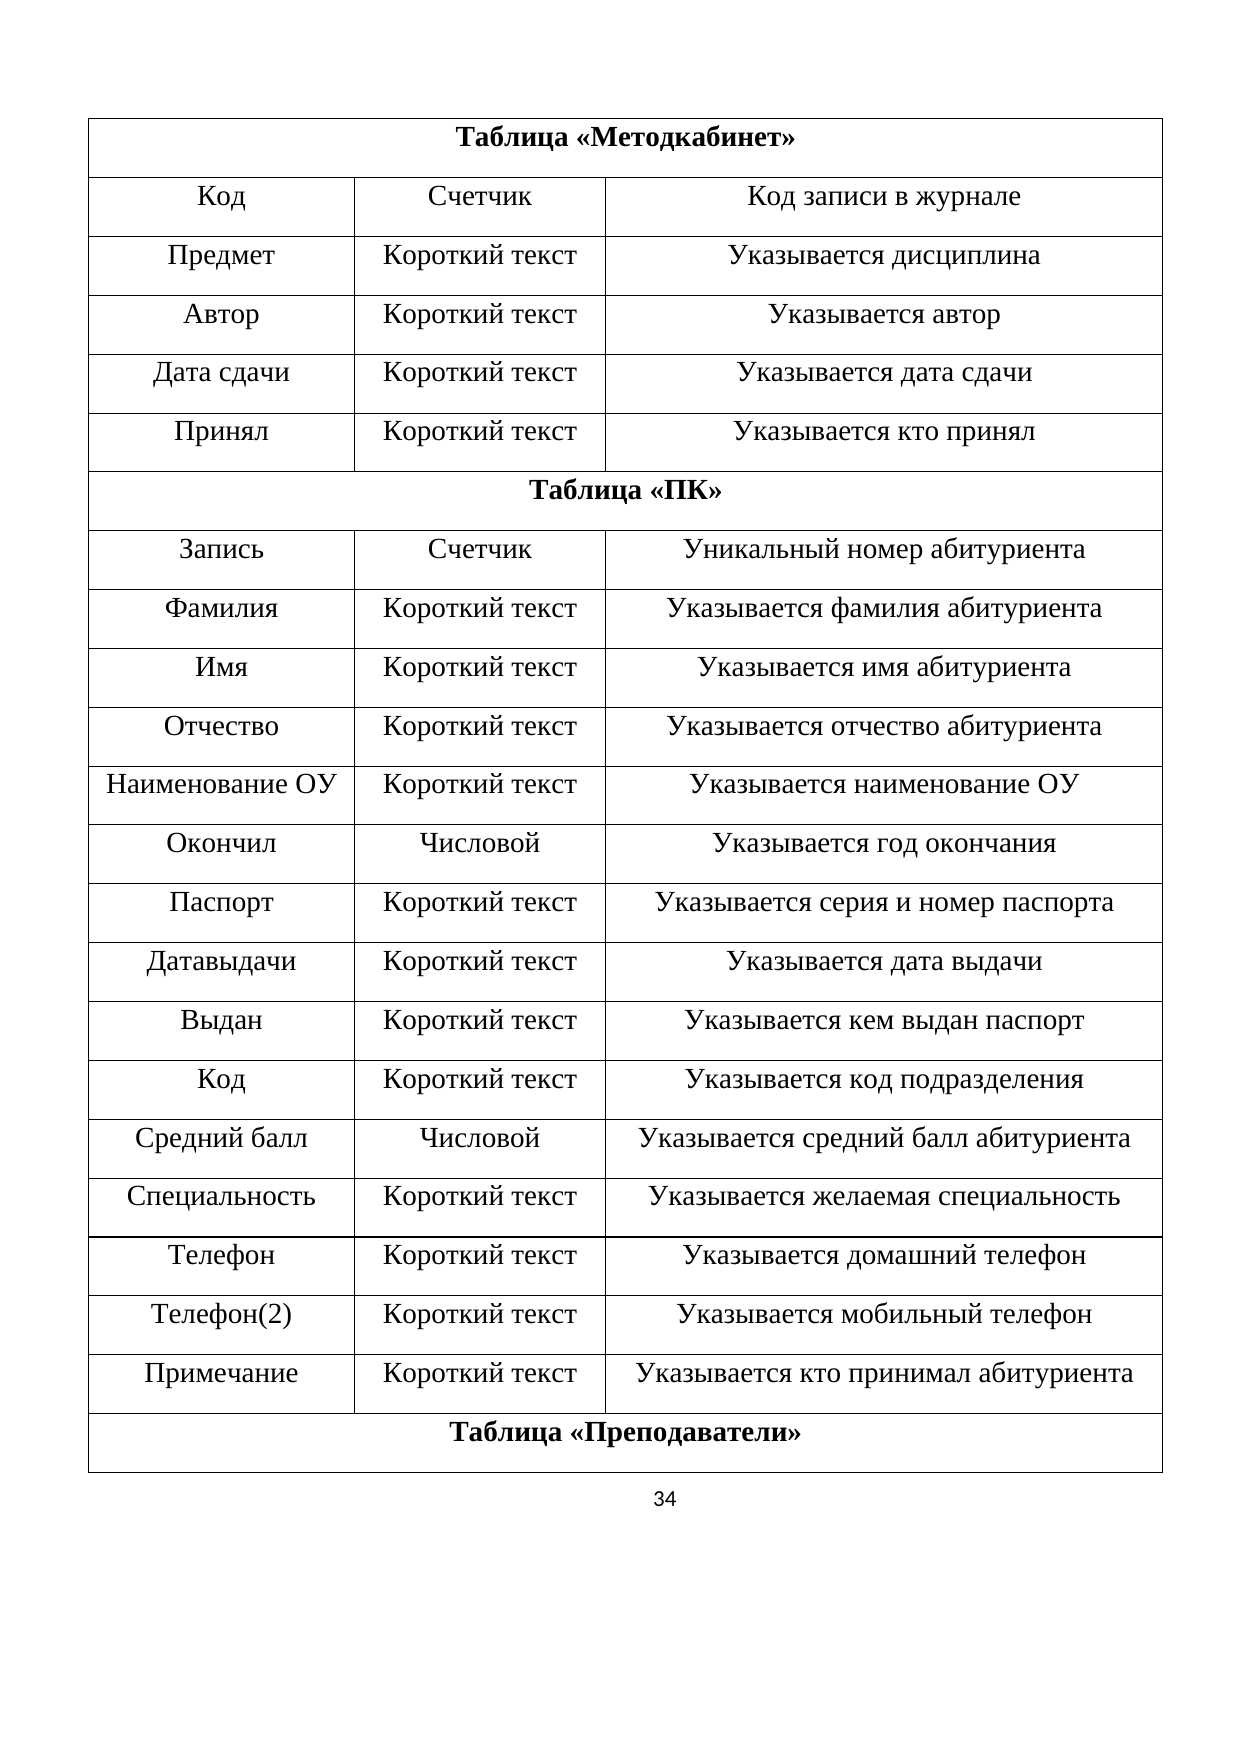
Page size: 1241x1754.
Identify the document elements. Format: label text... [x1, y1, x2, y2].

table_cell Код [89, 178, 354, 236]
table_cell Указывается год окончания [606, 825, 1162, 883]
table_cell Отчество [89, 708, 354, 766]
table_cell Короткий текст [355, 237, 605, 295]
table_cell Запись [89, 531, 354, 589]
table_cell Датавыдачи [89, 943, 354, 1001]
table_cell Таблица «Методкабинет» [89, 119, 1162, 177]
table_cell Счетчик [355, 531, 605, 589]
table_cell Указывается серия и номер паспорта [606, 884, 1162, 942]
table_cell Выдан [89, 1002, 354, 1060]
table_cell Наименование ОУ [89, 767, 354, 824]
table_cell Указывается имя абитуриента [606, 649, 1162, 707]
table_cell Указывается домашний телефон [606, 1238, 1162, 1295]
table_cell Короткий текст [355, 296, 605, 353]
table_cell Указывается кто принял [606, 414, 1162, 471]
table_cell Паспорт [89, 884, 354, 942]
table_cell Указывается средний балл абитуриента [606, 1120, 1162, 1177]
table_cell Имя [89, 649, 354, 707]
table_cell Предмет [89, 237, 354, 295]
table_cell Таблица «ПК» [89, 472, 1162, 530]
table_cell Короткий текст [355, 1238, 605, 1295]
table_cell Короткий текст [355, 884, 605, 942]
table_cell Короткий текст [355, 767, 605, 824]
table_cell Короткий текст [355, 355, 605, 412]
table_cell Указывается код подразделения [606, 1061, 1162, 1119]
table_cell Короткий текст [355, 1355, 605, 1413]
table_cell Короткий текст [355, 649, 605, 707]
table_cell Указывается дата выдачи [606, 943, 1162, 1001]
table_cell Короткий текст [355, 590, 605, 648]
table_cell Таблица «Преподаватели» [89, 1414, 1162, 1472]
table_cell Телефон [89, 1238, 354, 1295]
table_cell Уникальный номер абитуриента [606, 531, 1162, 589]
table_cell Числовой [355, 1120, 605, 1177]
table_cell Указывается автор [606, 296, 1162, 353]
table_cell Короткий текст [355, 943, 605, 1001]
table_cell Указывается отчество абитуриента [606, 708, 1162, 766]
table_cell Указывается дисциплина [606, 237, 1162, 295]
table_cell Указывается кто принимал абитуриента [606, 1355, 1162, 1413]
table_cell Указывается желаемая специальность [606, 1179, 1162, 1236]
table_cell Указывается фамилия абитуриента [606, 590, 1162, 648]
table_cell Специальность [89, 1179, 354, 1236]
table_cell Автор [89, 296, 354, 353]
table_cell Дата сдачи [89, 355, 354, 412]
table_cell Короткий текст [355, 1296, 605, 1354]
table_cell Короткий текст [355, 1179, 605, 1236]
table_cell Телефон(2) [89, 1296, 354, 1354]
table_cell Короткий текст [355, 414, 605, 471]
table_cell Код записи в журнале [606, 178, 1162, 236]
table_cell Короткий текст [355, 1061, 605, 1119]
table_cell Указывается мобильный телефон [606, 1296, 1162, 1354]
table_cell Код [89, 1061, 354, 1119]
table_cell Указывается дата сдачи [606, 355, 1162, 412]
table_cell Указывается кем выдан паспорт [606, 1002, 1162, 1060]
table_cell Примечание [89, 1355, 354, 1413]
table_cell Фамилия [89, 590, 354, 648]
table_cell Короткий текст [355, 1002, 605, 1060]
table_cell Средний балл [89, 1120, 354, 1177]
table_cell Указывается наименование ОУ [606, 767, 1162, 824]
table_cell Числовой [355, 825, 605, 883]
table_cell Короткий текст [355, 708, 605, 766]
table_cell Окончил [89, 825, 354, 883]
table_cell Принял [89, 414, 354, 471]
table_cell Счетчик [355, 178, 605, 236]
